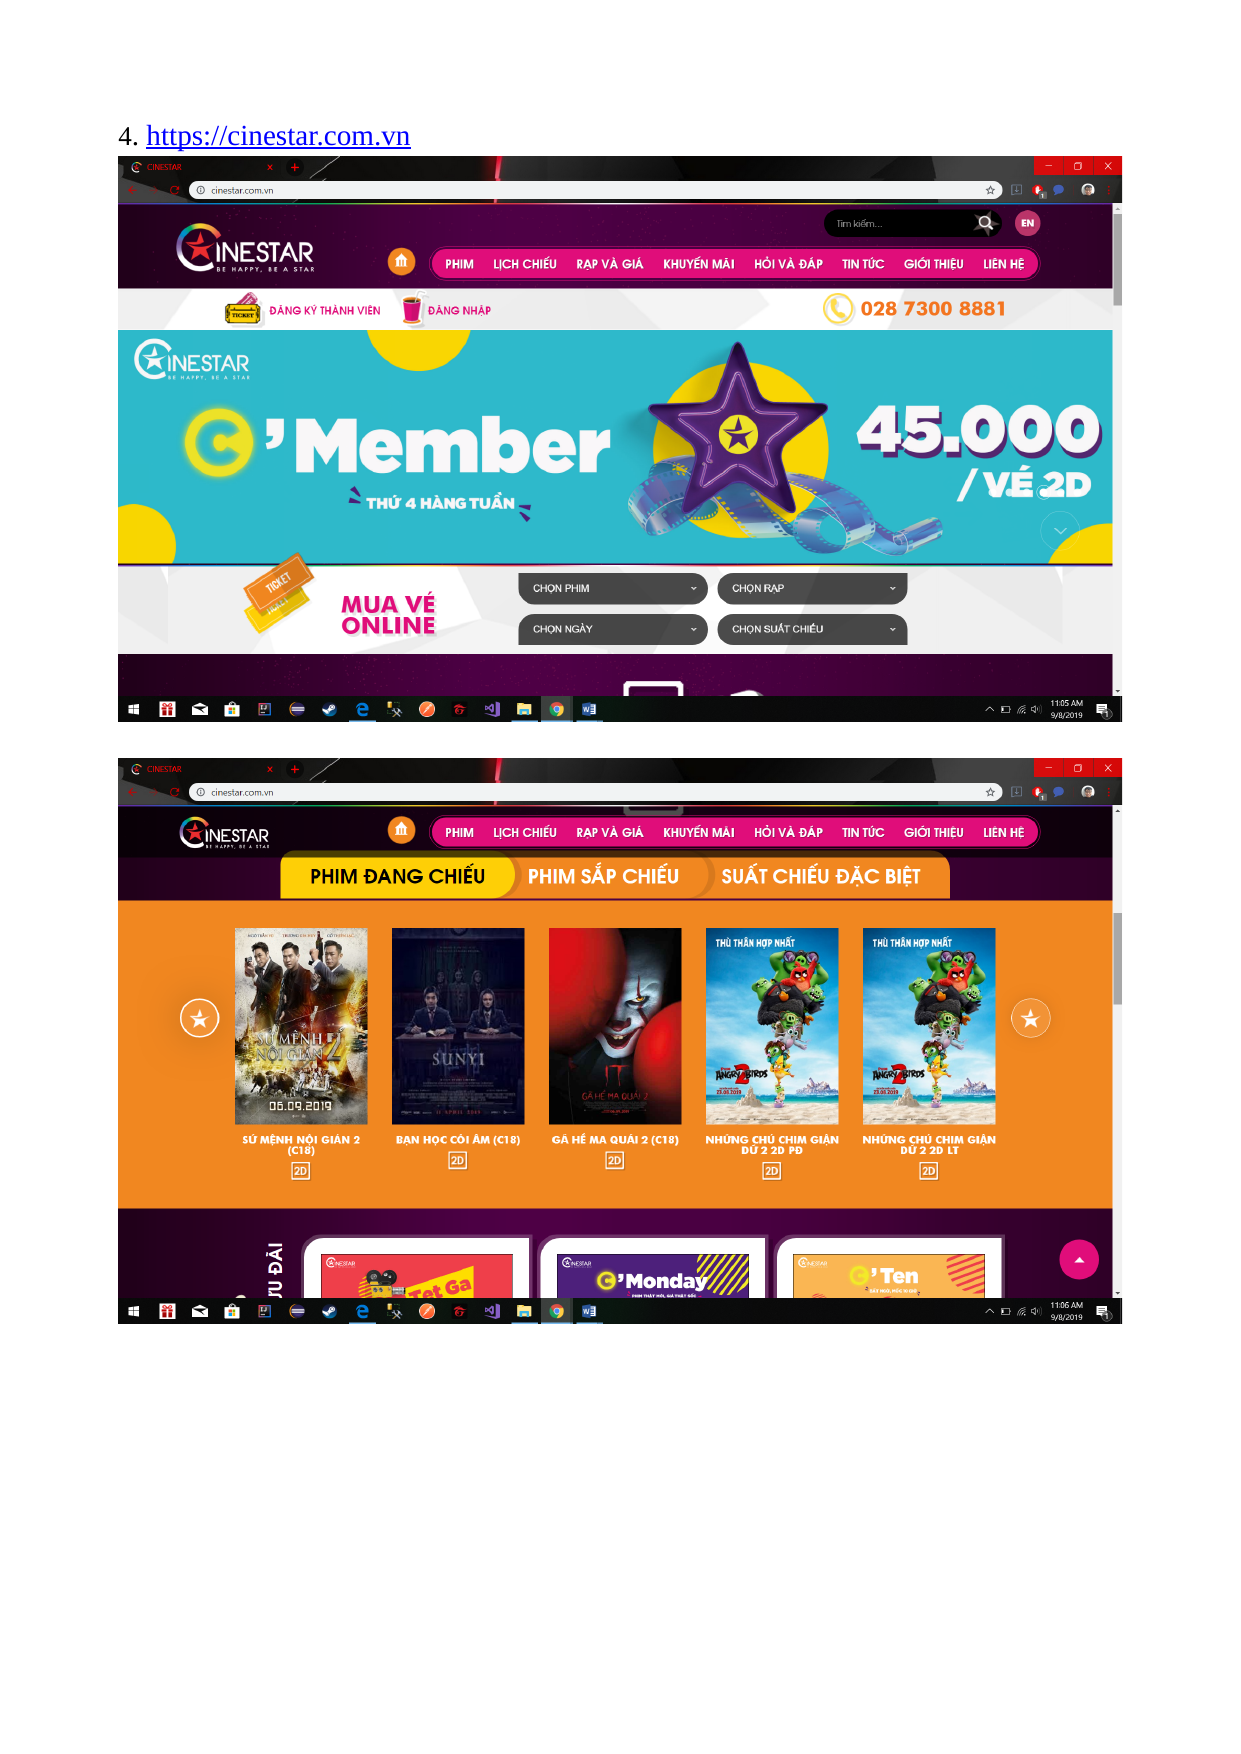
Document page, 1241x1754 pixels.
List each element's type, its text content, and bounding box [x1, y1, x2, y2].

picture [118, 156, 1123, 722]
picture [118, 758, 1123, 1324]
text 4. https://cinestar.com.vn [118, 118, 1122, 152]
